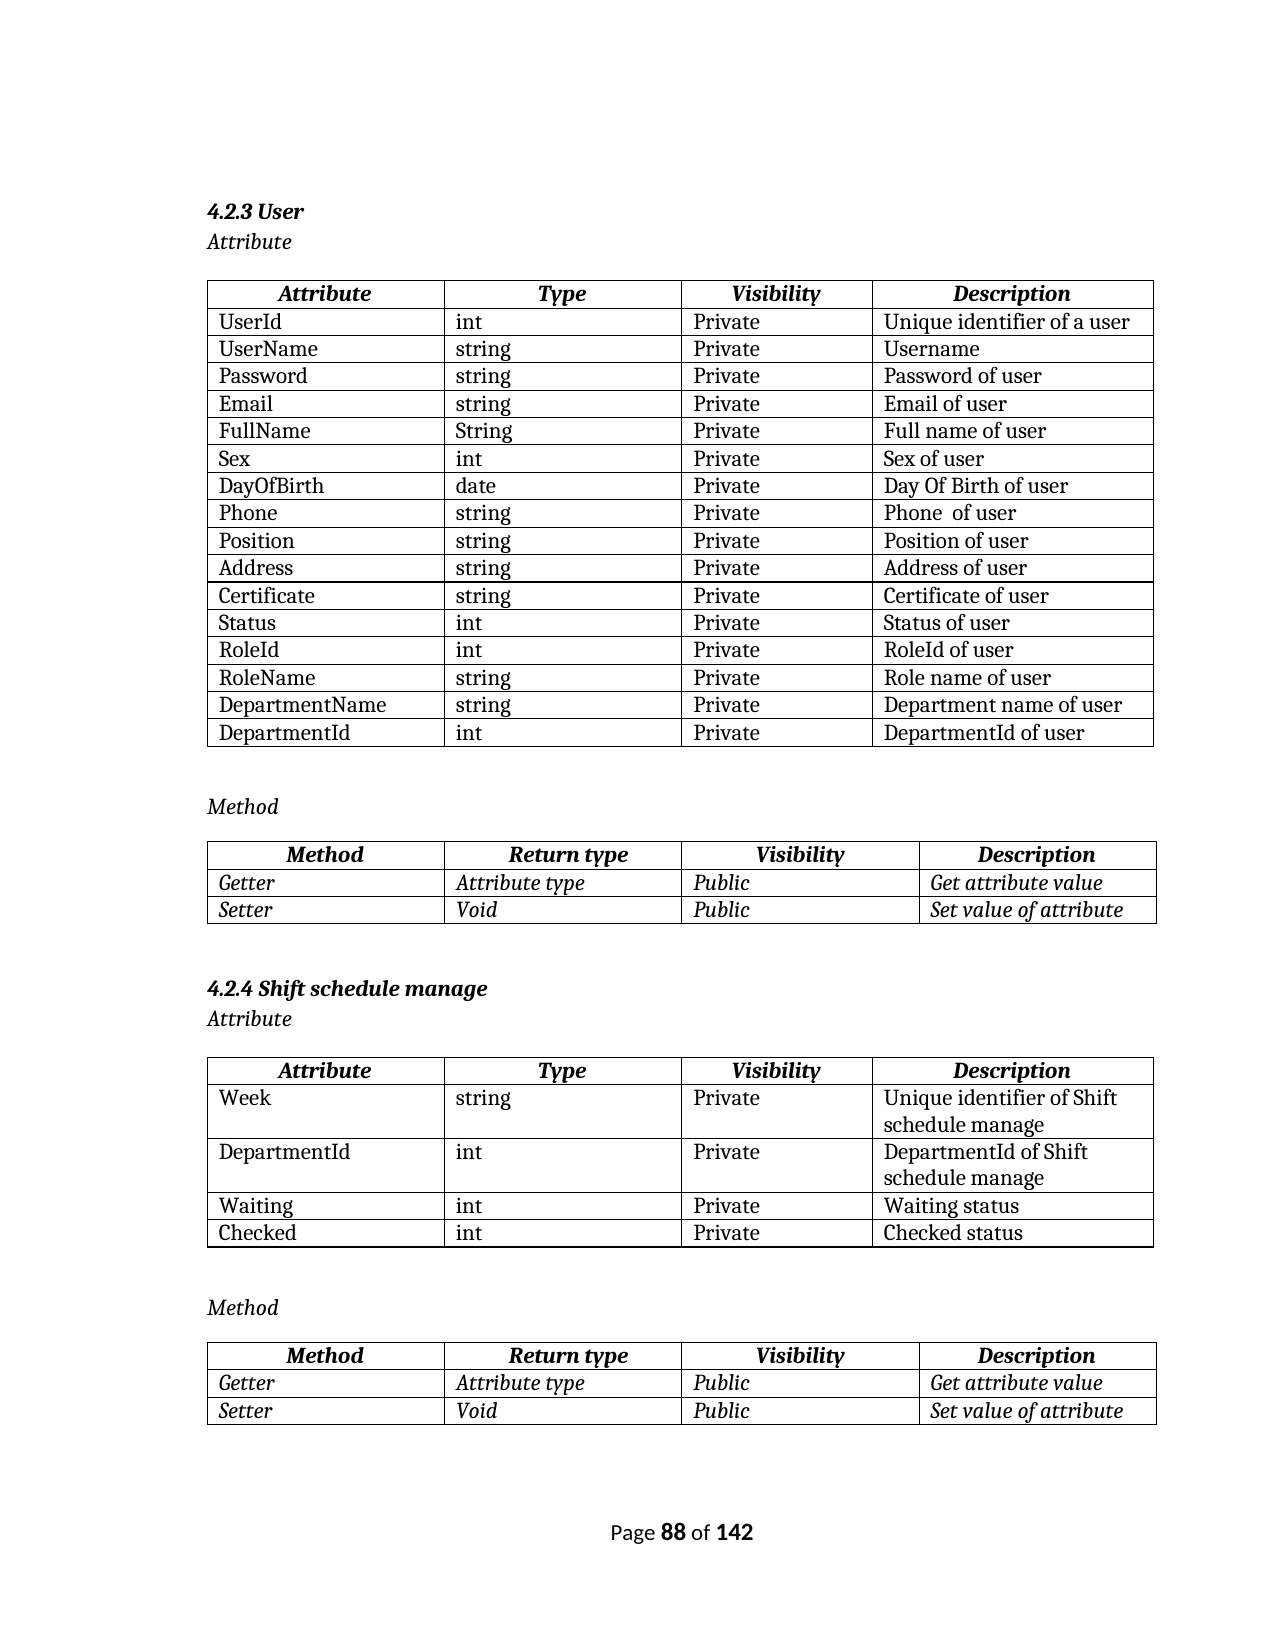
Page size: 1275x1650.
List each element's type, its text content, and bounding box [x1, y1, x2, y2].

table_cell DepartmentName [208, 692, 444, 718]
table_cell Waiting [208, 1193, 444, 1219]
table_cell Week [208, 1085, 444, 1138]
table_cell String [445, 418, 681, 444]
table_cell Private [682, 336, 872, 362]
table_cell string [445, 528, 681, 554]
table_cell Private [682, 418, 872, 444]
table_header Type [445, 281, 681, 307]
table_cell Public [682, 1370, 919, 1397]
table_cell RoleId [208, 637, 444, 663]
table_cell Private [682, 665, 872, 691]
table_cell Void [445, 1398, 681, 1424]
table_cell Private [682, 1220, 872, 1246]
text Method [207, 1294, 1157, 1321]
table_cell Role name of user [873, 665, 1153, 691]
text Method [207, 794, 1157, 820]
table_cell Private [682, 500, 872, 527]
table_cell string [445, 1085, 681, 1138]
table_header Visibility [682, 281, 872, 307]
table_cell Get attribute value [920, 870, 1156, 896]
table_cell DepartmentId [208, 719, 444, 746]
table_header Description [920, 1343, 1156, 1369]
table_cell Address of user [873, 555, 1153, 581]
table_cell DepartmentId of Shift schedule manage [873, 1139, 1153, 1192]
table_cell Set value of attribute [920, 897, 1156, 923]
table_cell Private [682, 1193, 872, 1219]
table_cell Private [682, 1085, 872, 1138]
table_cell Void [445, 897, 681, 923]
table_cell Get attribute value [920, 1370, 1156, 1397]
table_cell int [445, 1220, 681, 1246]
table_cell string [445, 555, 681, 581]
table_cell Getter [208, 1370, 444, 1397]
table_cell Phone of user [873, 500, 1153, 527]
table_cell int [445, 719, 681, 746]
table_cell string [445, 391, 681, 417]
table_header Return type [445, 842, 681, 868]
table_cell Email of user [873, 391, 1153, 417]
table_header Description [920, 842, 1156, 868]
table_cell Password [208, 363, 444, 389]
table_cell DepartmentId [208, 1139, 444, 1192]
table_header Attribute [208, 281, 444, 307]
table_cell Position of user [873, 528, 1153, 554]
table_cell int [445, 445, 681, 472]
table_cell Waiting status [873, 1193, 1153, 1219]
table_cell Checked [208, 1220, 444, 1246]
table_header Visibility [682, 1343, 919, 1369]
table_header Method [208, 842, 444, 868]
table_cell DepartmentId of user [873, 719, 1153, 746]
table_header Visibility [682, 842, 919, 868]
table_cell RoleName [208, 665, 444, 691]
table_header Attribute [208, 1058, 444, 1084]
table_cell Unique identifier of Shift schedule manage [873, 1085, 1153, 1138]
table_cell Private [682, 309, 872, 335]
table_cell Username [873, 336, 1153, 362]
table_cell Getter [208, 870, 444, 896]
table_cell Status of user [873, 610, 1153, 636]
table_cell date [445, 473, 681, 499]
table_cell Email [208, 391, 444, 417]
text 4.2.3 User Attribute [207, 199, 1157, 255]
table_cell Certificate of user [873, 583, 1153, 609]
table_cell Setter [208, 897, 444, 923]
table_cell Private [682, 719, 872, 746]
table_cell string [445, 500, 681, 527]
table_cell DayOfBirth [208, 473, 444, 499]
table_cell Private [682, 528, 872, 554]
table_cell int [445, 610, 681, 636]
table_cell Private [682, 1139, 872, 1192]
table_cell Unique identifier of a user [873, 309, 1153, 335]
table_cell Phone [208, 500, 444, 527]
table_header Method [208, 1343, 444, 1369]
table_cell Sex [208, 445, 444, 472]
table_header Description [873, 281, 1153, 307]
table_cell Checked status [873, 1220, 1153, 1246]
table_header Return type [445, 1343, 681, 1369]
table_cell int [445, 637, 681, 663]
table_cell Status [208, 610, 444, 636]
table_cell Department name of user [873, 692, 1153, 718]
table_cell Private [682, 692, 872, 718]
table_cell Private [682, 555, 872, 581]
table_cell Public [682, 897, 919, 923]
table_cell Private [682, 445, 872, 472]
table_cell Private [682, 363, 872, 389]
table_cell int [445, 309, 681, 335]
table_header Type [445, 1058, 681, 1084]
table_cell FullName [208, 418, 444, 444]
table_cell string [445, 336, 681, 362]
table_cell string [445, 692, 681, 718]
table_cell UserId [208, 309, 444, 335]
table_cell Position [208, 528, 444, 554]
table_cell Full name of user [873, 418, 1153, 444]
table_cell string [445, 363, 681, 389]
table_cell RoleId of user [873, 637, 1153, 663]
table_cell int [445, 1139, 681, 1192]
table_cell Public [682, 870, 919, 896]
table_cell Sex of user [873, 445, 1153, 472]
table_cell Day Of Birth of user [873, 473, 1153, 499]
table_cell Public [682, 1398, 919, 1424]
table_cell string [445, 665, 681, 691]
table_cell Private [682, 391, 872, 417]
table_cell UserName [208, 336, 444, 362]
table_cell Attribute type [445, 1370, 681, 1397]
table_cell int [445, 1193, 681, 1219]
table_cell Password of user [873, 363, 1153, 389]
table_cell Private [682, 583, 872, 609]
table_cell string [445, 583, 681, 609]
table_header Description [873, 1058, 1153, 1084]
table_cell Setter [208, 1398, 444, 1424]
table_cell Attribute type [445, 870, 681, 896]
table_cell Private [682, 610, 872, 636]
table_cell Set value of attribute [920, 1398, 1156, 1424]
text 4.2.4 Shift schedule manage Attribute [207, 975, 1157, 1032]
table_cell Private [682, 473, 872, 499]
table_header Visibility [682, 1058, 872, 1084]
table_cell Private [682, 637, 872, 663]
table_cell Address [208, 555, 444, 581]
table_cell Certificate [208, 583, 444, 609]
